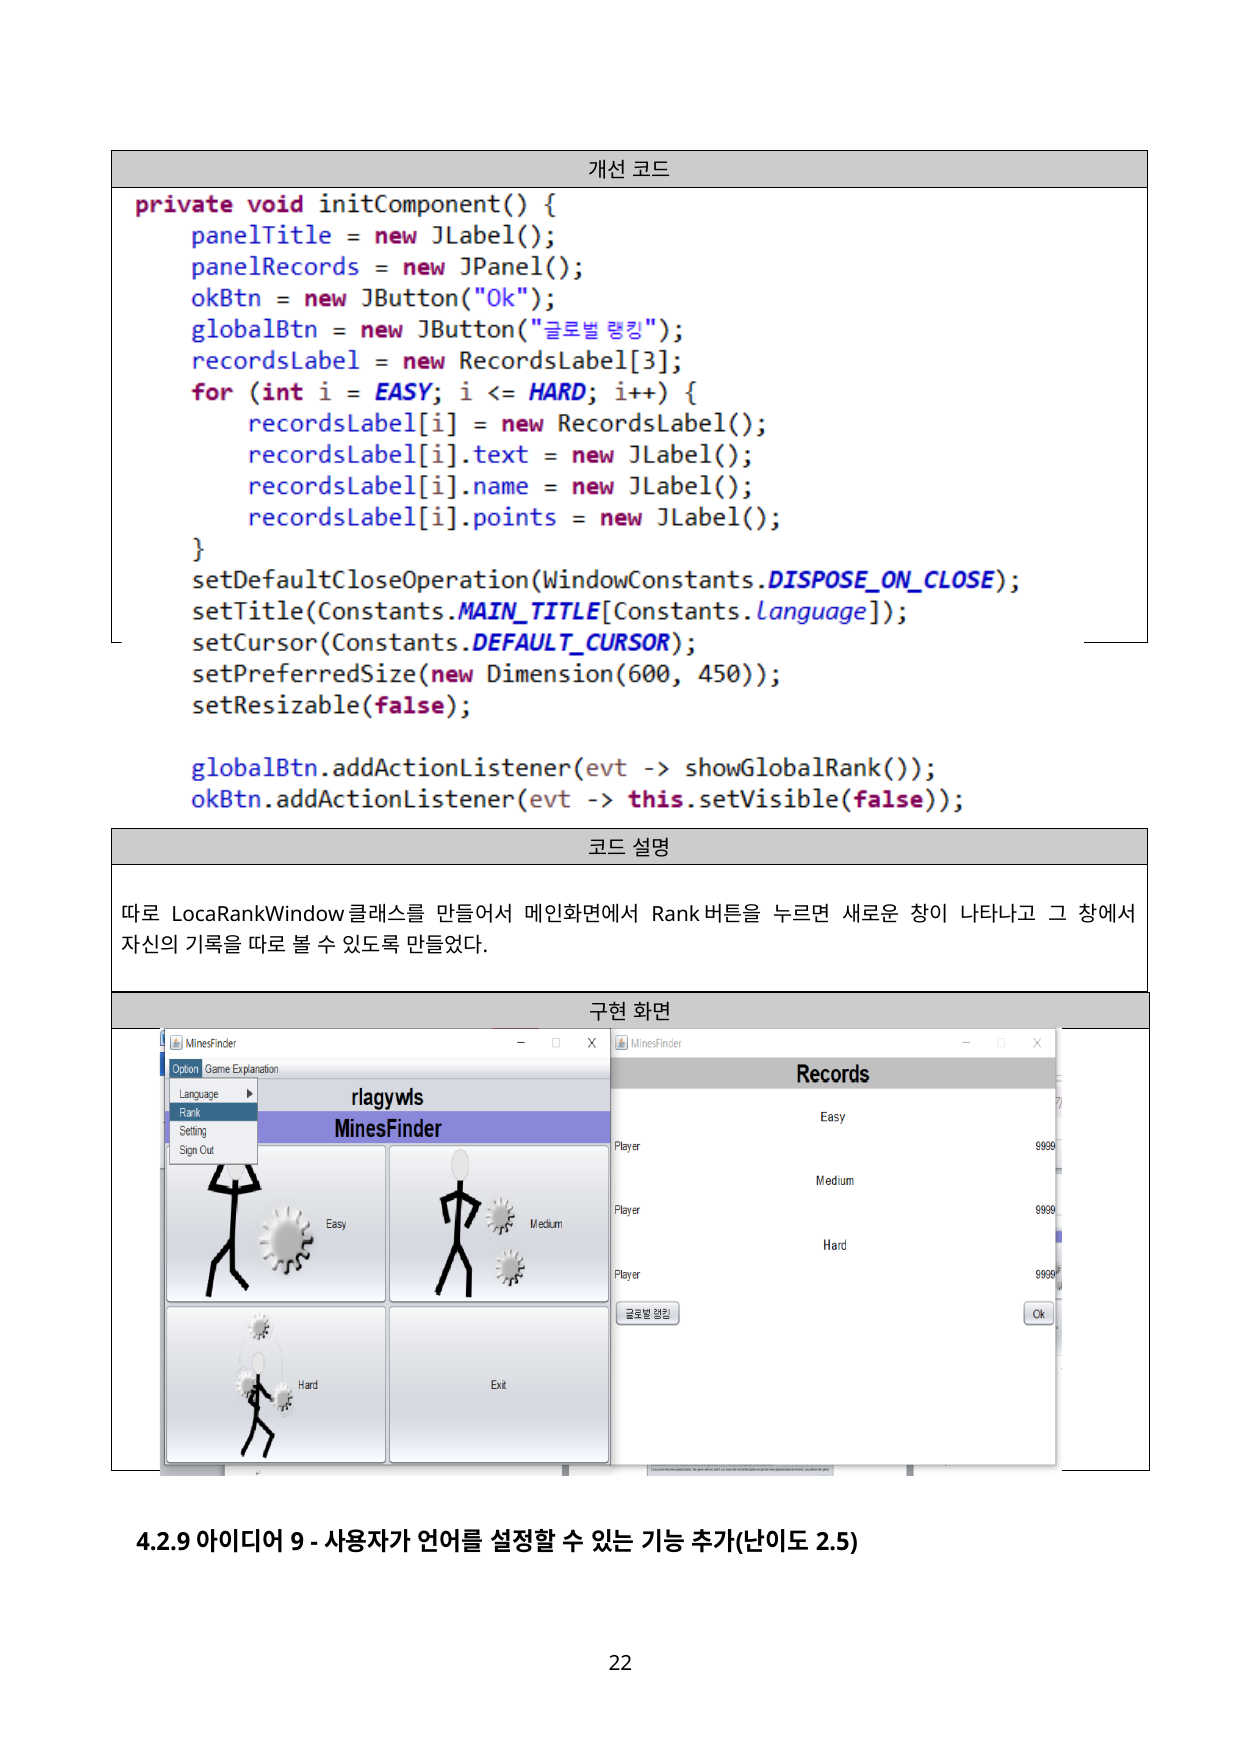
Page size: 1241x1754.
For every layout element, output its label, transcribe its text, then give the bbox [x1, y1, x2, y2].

text 4.2.9 아이디어 9 - 사용자가 언어를 설정할 수 있는 기능 추가(난이도 2.5) [112, 1522, 1128, 1558]
table_header 개선 코드 [112, 151, 1147, 187]
table_header 구현 화면 [112, 993, 1149, 1028]
table_cell [112, 1029, 159, 1469]
table_header 코드 설명 [112, 829, 1147, 864]
table_cell [1062, 1029, 1149, 1469]
table_cell [112, 188, 1147, 642]
picture [121, 190, 1084, 828]
table_cell 따로 LocaRankWindow클래스를 만들어서 메인화면에서 Rank버튼을 누르면 새로운 창이 나타나고 그 창에서 자신의 기록을 따로 볼 수 있도록 만들었다. [112, 865, 1147, 991]
picture [159, 1028, 1062, 1476]
